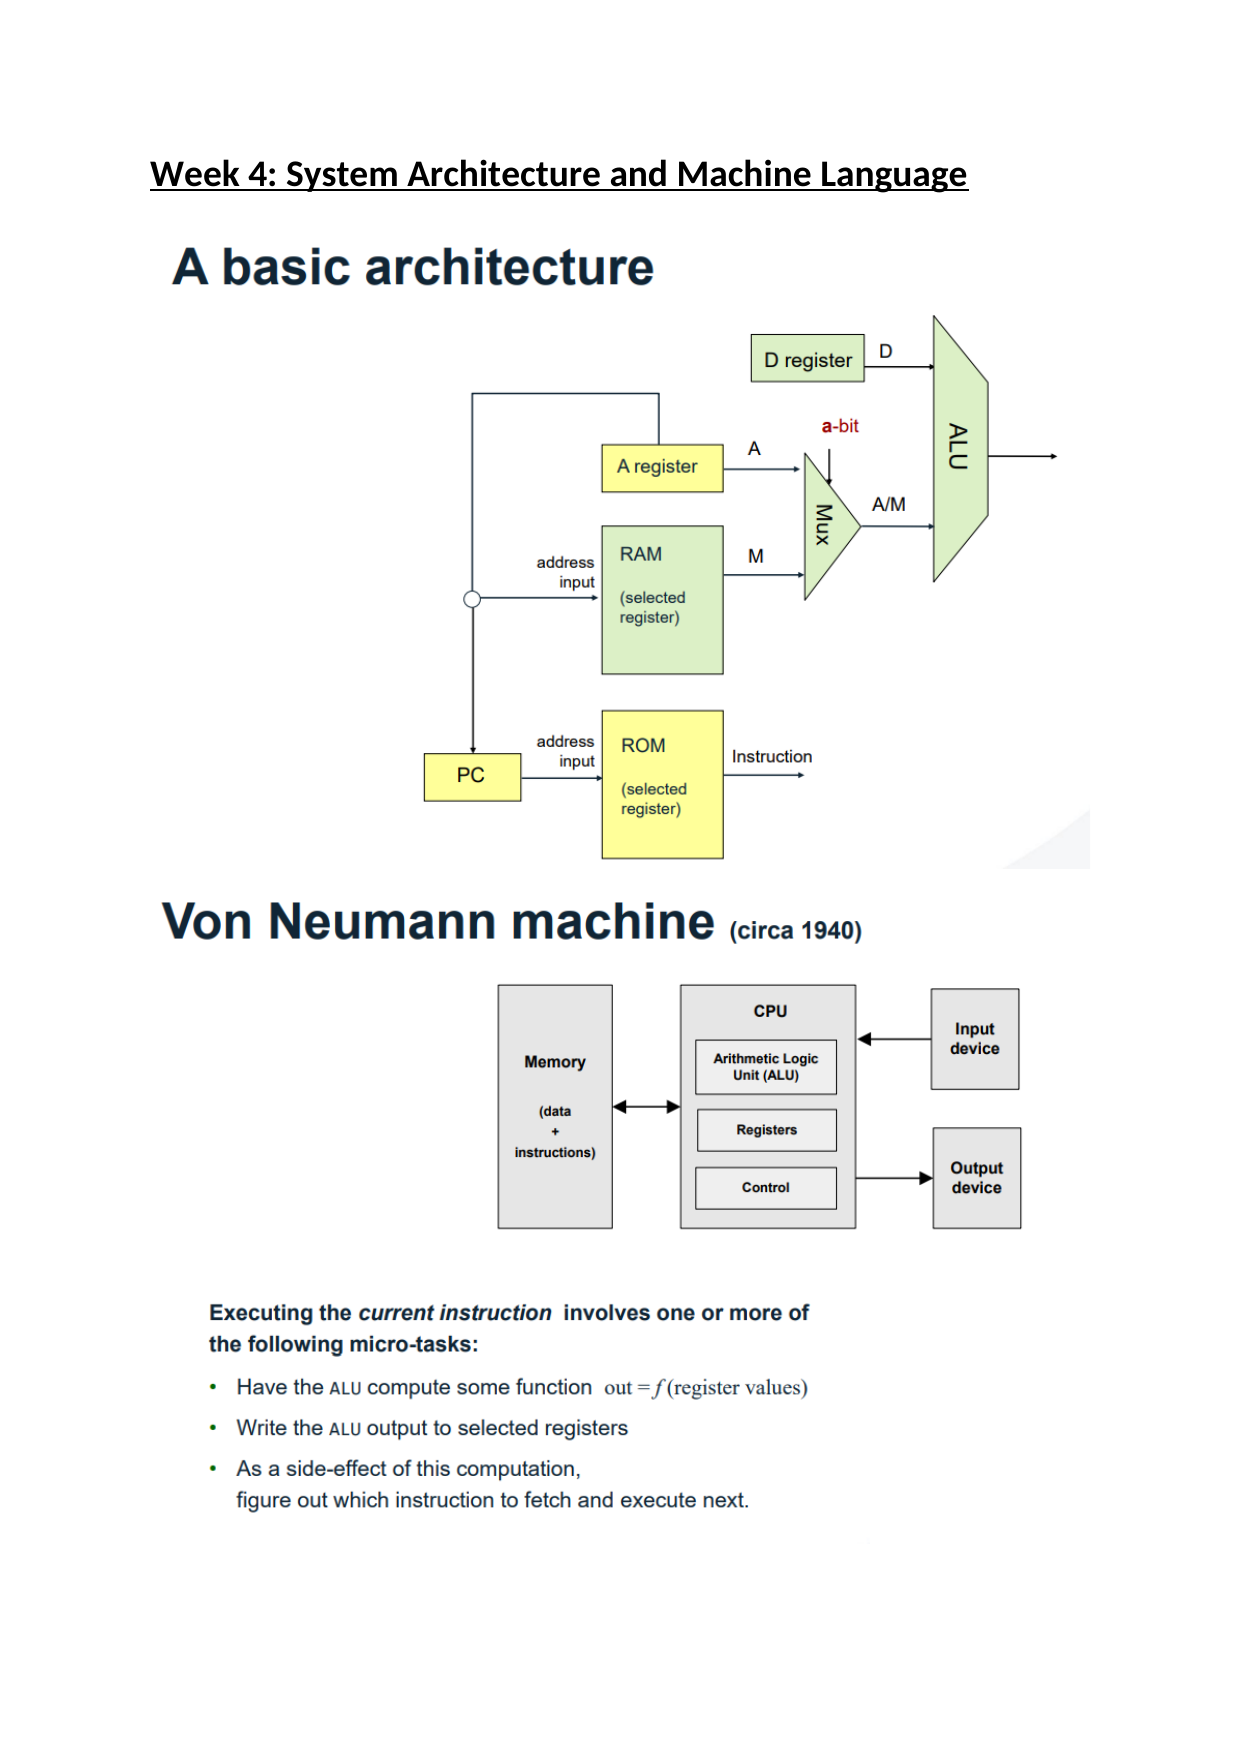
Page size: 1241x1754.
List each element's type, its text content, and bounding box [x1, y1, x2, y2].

subtitle Week 4: System Architecture and Machine Language [150, 150, 1090, 196]
picture [150, 216, 1091, 869]
picture [150, 1272, 870, 1544]
picture [150, 887, 1091, 1254]
